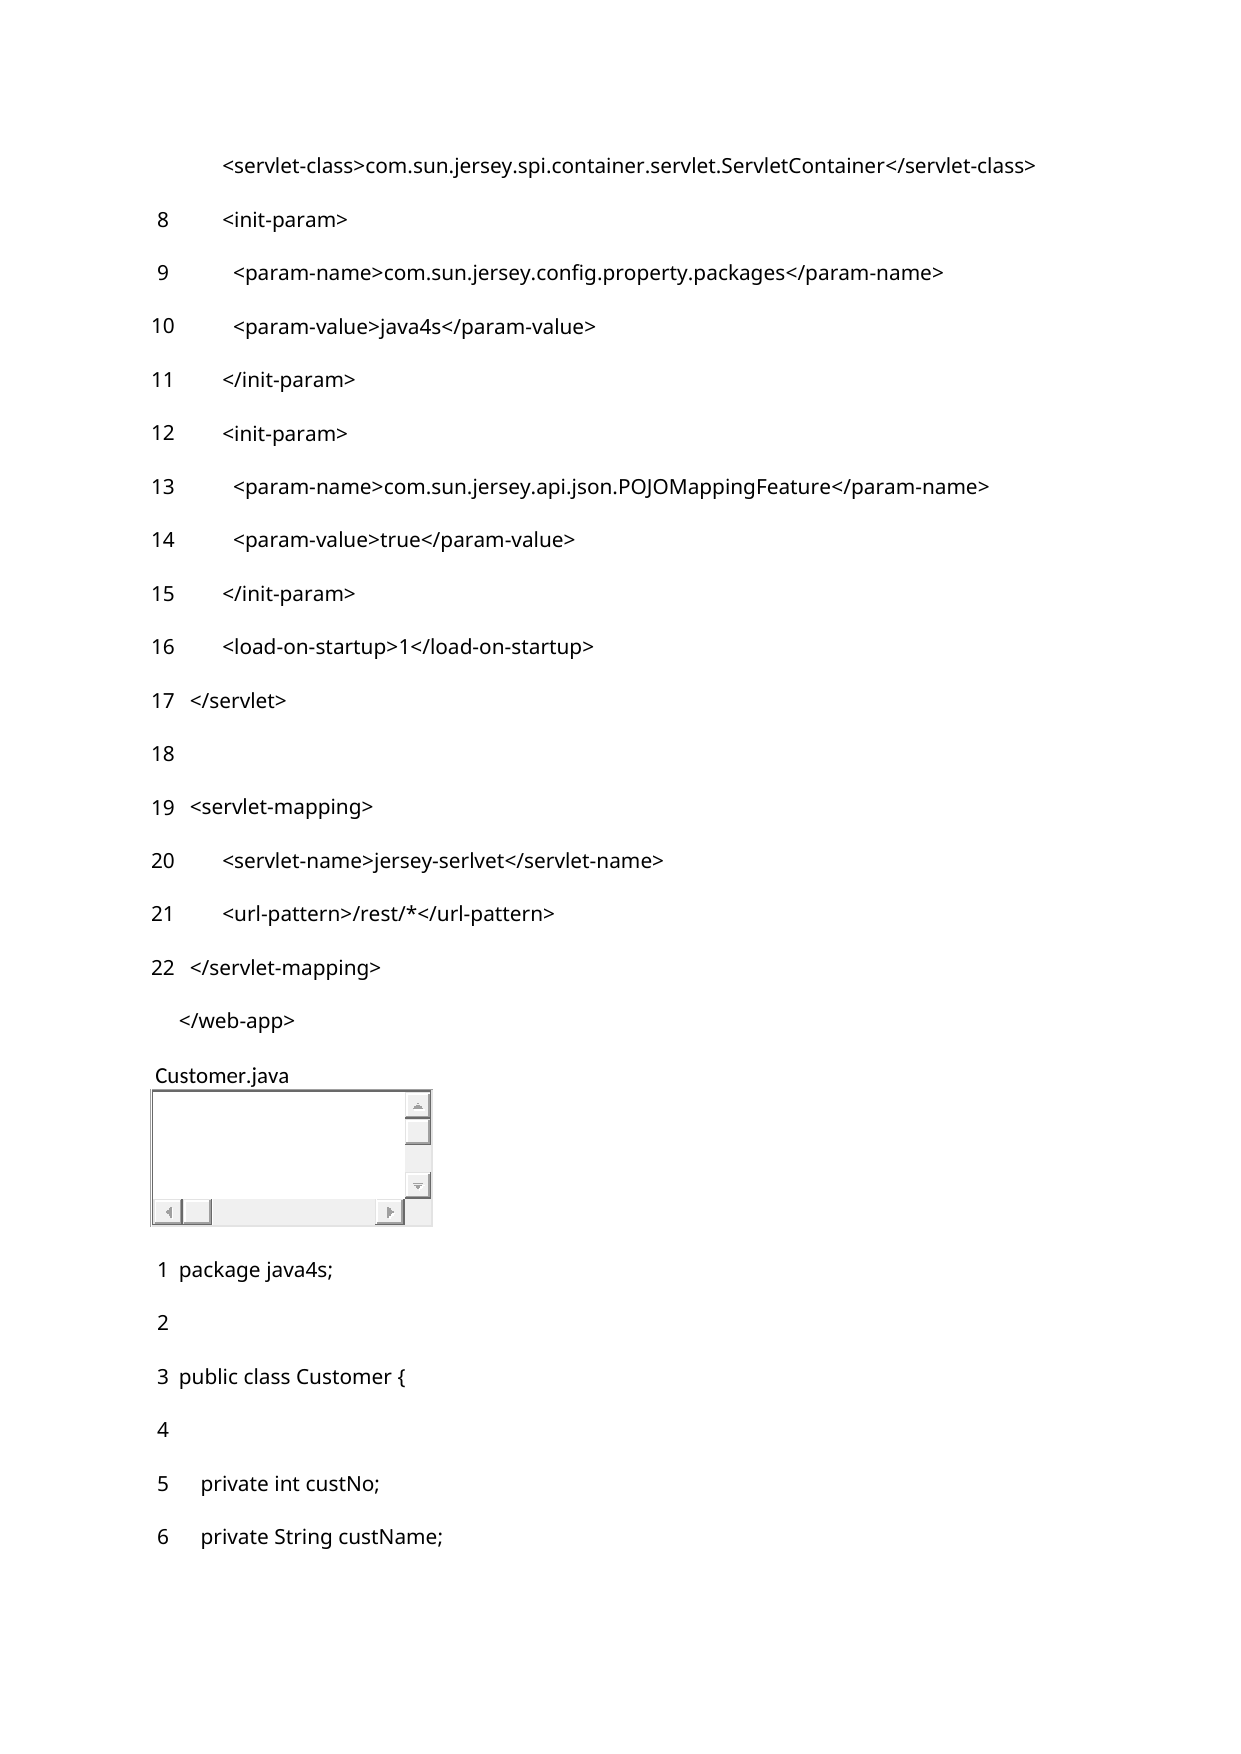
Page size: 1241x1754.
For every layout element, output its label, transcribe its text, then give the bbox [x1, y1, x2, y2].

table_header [149, 150, 177, 1061]
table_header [177, 1254, 1098, 1577]
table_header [149, 1254, 177, 1577]
text Customer.java [150, 1061, 1090, 1089]
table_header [177, 150, 1098, 1061]
